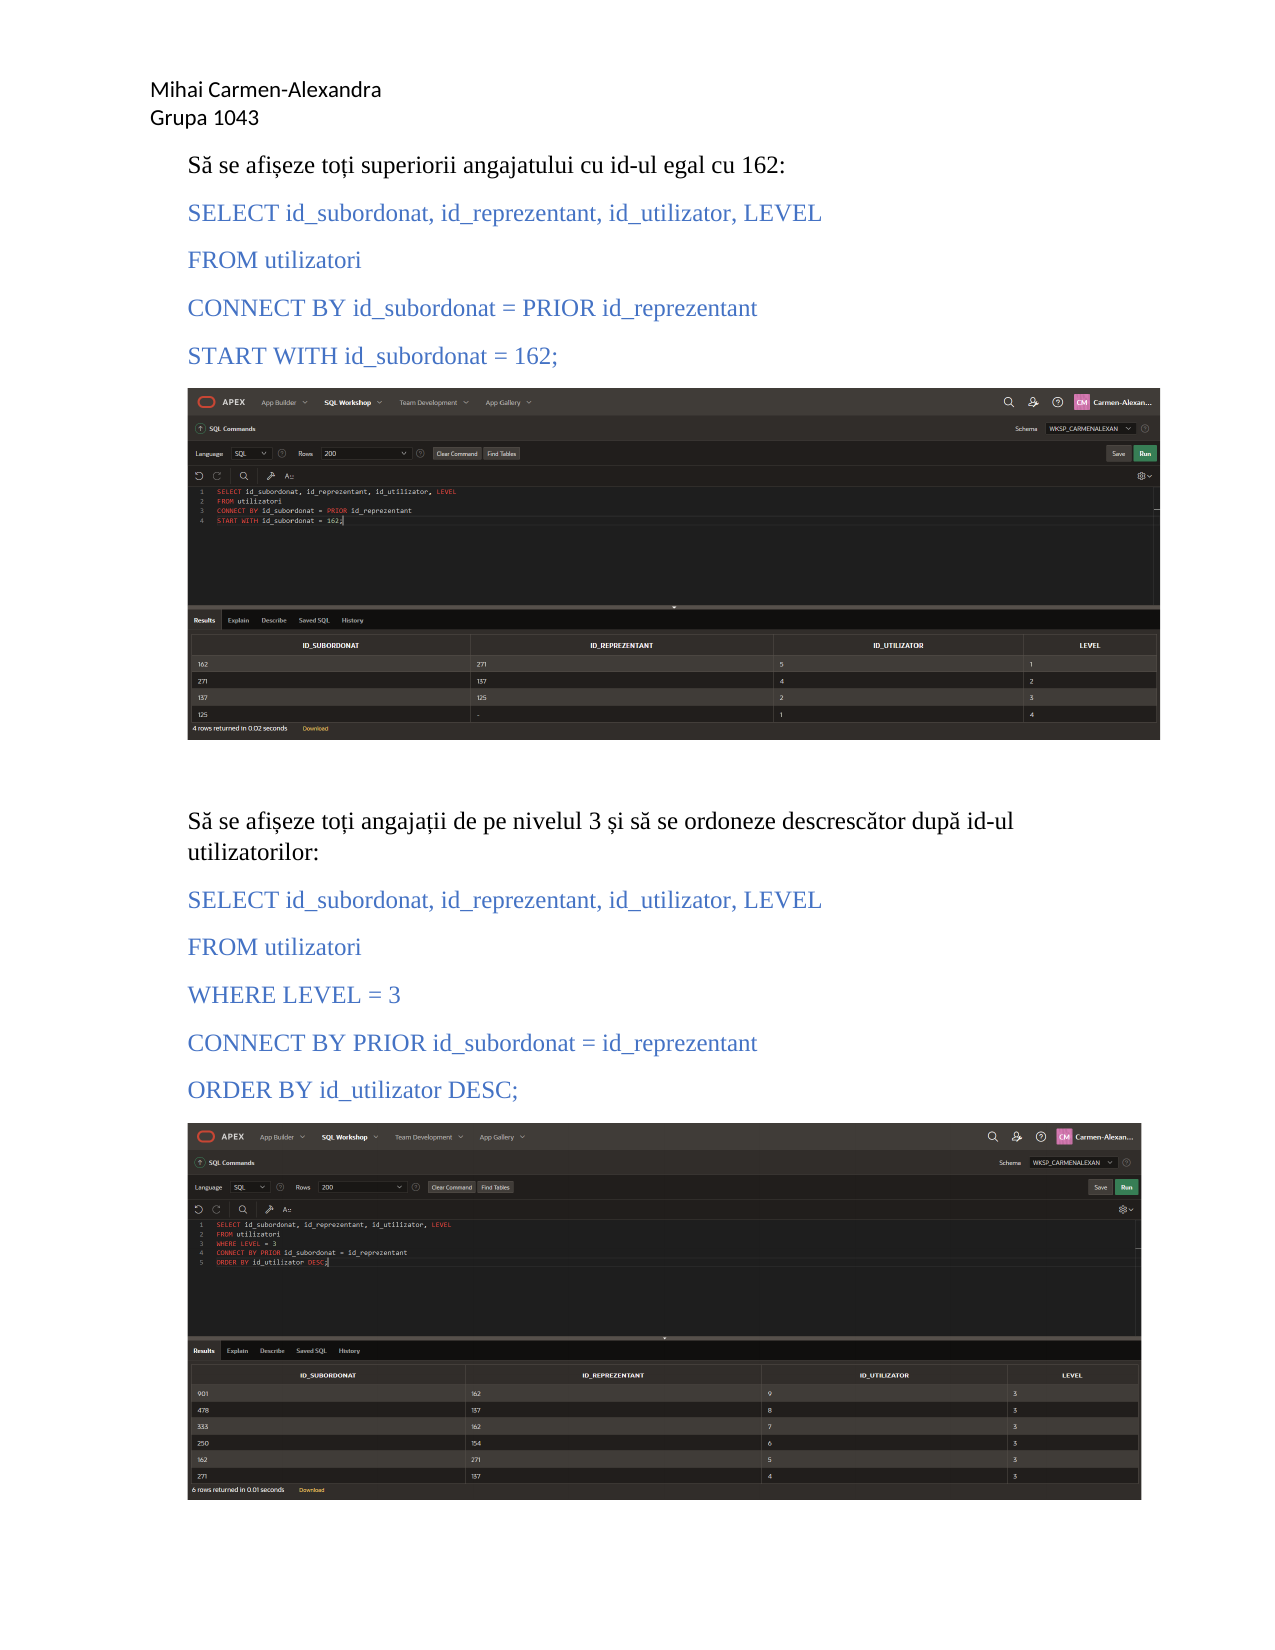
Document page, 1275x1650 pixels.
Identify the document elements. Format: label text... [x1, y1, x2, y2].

text CONNECT BY PRIOR id_subordonat = id_reprezentant [187, 1028, 1125, 1057]
text WHERE LEVEL = 3 [187, 980, 1125, 1009]
text FROM utilizatori [187, 932, 1125, 961]
text ORDER BY id_utilizator DESC; [187, 1076, 1125, 1104]
picture [187, 388, 1160, 740]
text Să se afișeze toți angajații de pe nivelul 3 și să se ordoneze descrescător după id-ul utilizatorilor: [187, 806, 1125, 866]
text SELECT id_subordonat, id_reprezentant, id_utilizator, LEVEL [187, 885, 1125, 913]
text SELECT id_subordonat, id_reprezentant, id_utilizator, LEVEL [187, 198, 1125, 226]
picture [187, 1123, 1142, 1500]
text START WITH id_subordonat = 162; [187, 341, 1125, 369]
text FROM utilizatori [187, 245, 1125, 274]
text Să se afișeze toți superiorii angajatului cu id-ul egal cu 162: [187, 150, 1125, 179]
text CONNECT BY id_subordonat = PRIOR id_reprezentant [187, 293, 1125, 322]
